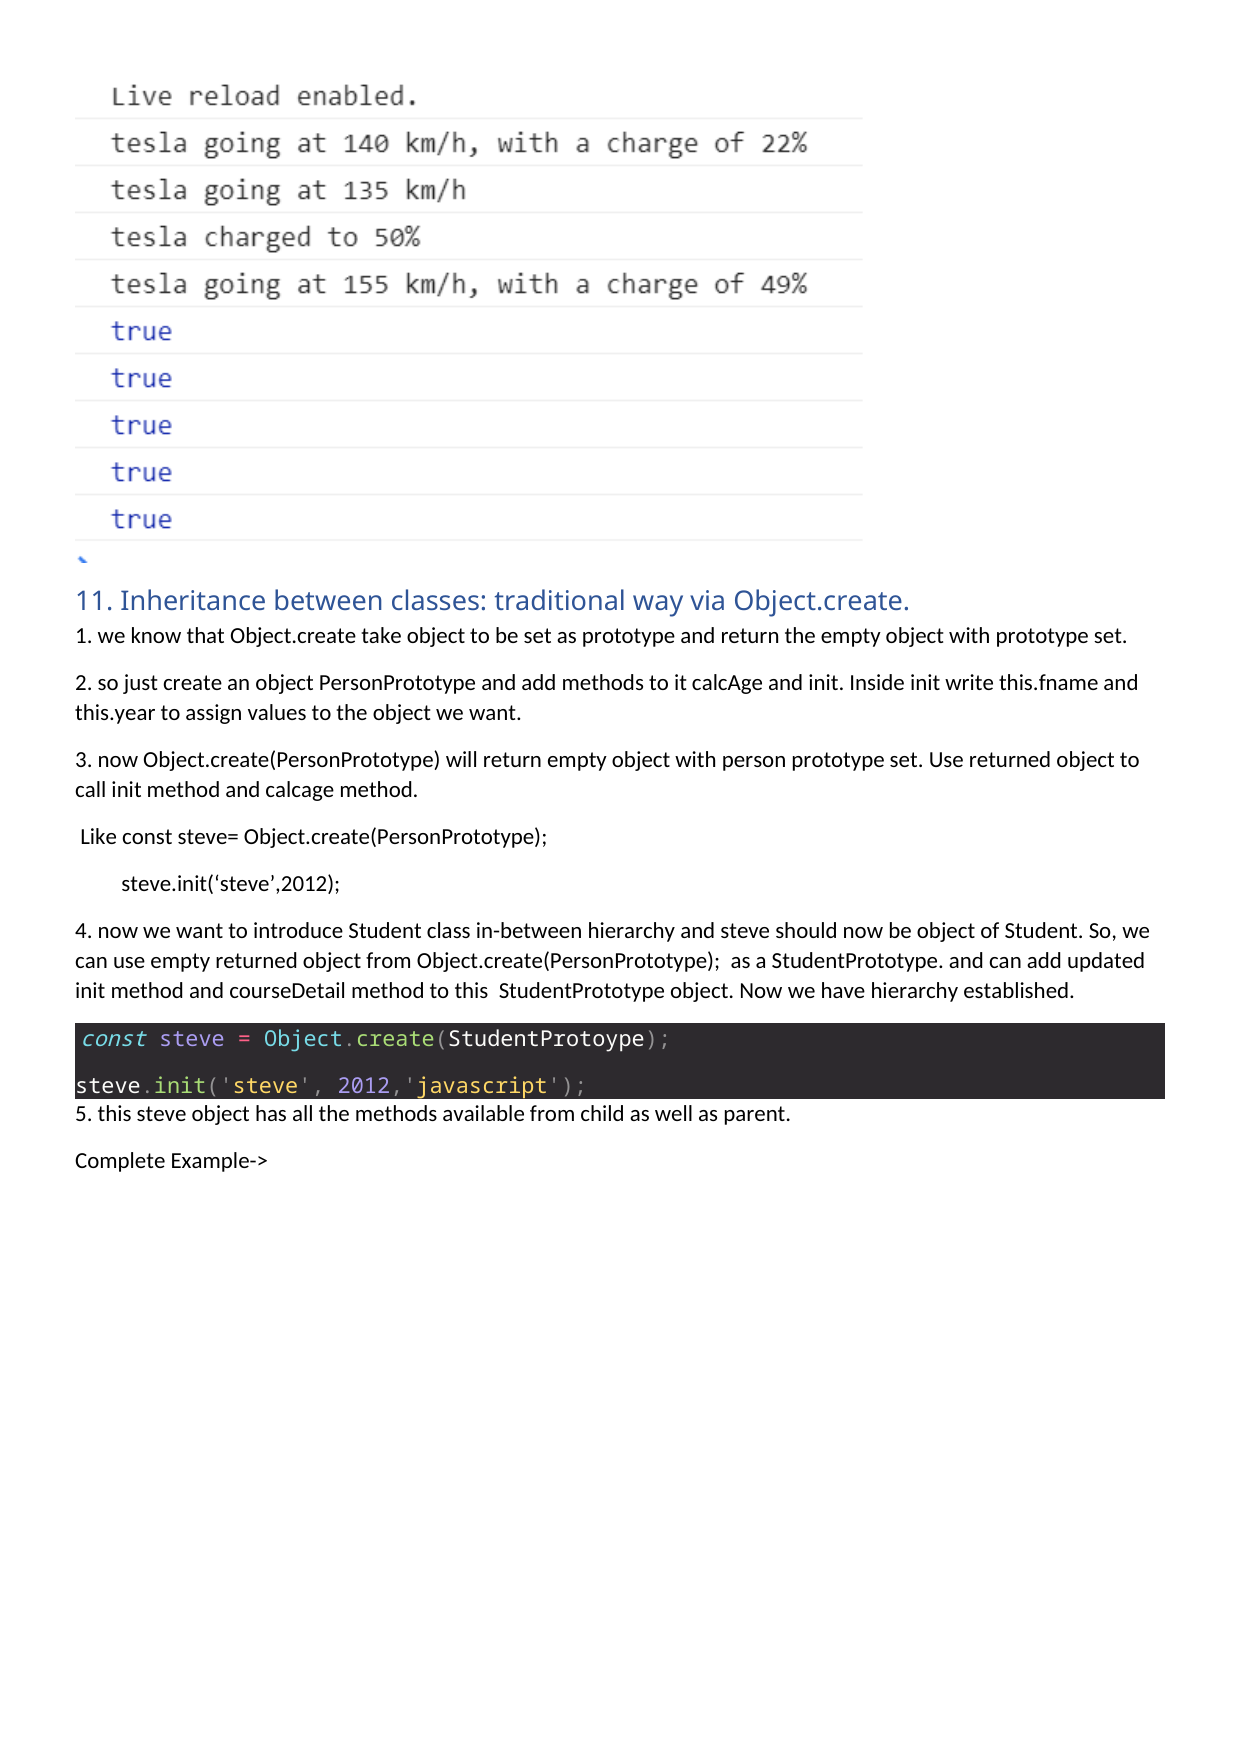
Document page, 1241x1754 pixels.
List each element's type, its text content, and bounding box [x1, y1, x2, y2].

subtitle 11. Inheritance between classes: traditional way via Object.create. [75, 581, 1165, 618]
text Complete Example-> [75, 1146, 1165, 1174]
text steve.init(‘steve’,2012); [75, 869, 1165, 897]
text Like const steve= Object.create(PersonPrototype); [75, 822, 1165, 850]
text 1. we know that Object.create take object to be set as prototype and return the empty object with prototype set. [75, 621, 1165, 649]
picture [75, 75, 863, 563]
text 4. now we want to introduce Student class in-between hierarchy and steve should now be object of Student. So, we can use empty returned object from Object.create(PersonPrototype); as a StudentPrototype. and can add updated init method and courseDetail method to this StudentPrototype object. Now we have hierarchy established. [75, 916, 1165, 1004]
text 2. so just create an object PersonPrototype and add methods to it calcAge and init. Inside init write this.fname and this.year to assign values to the object we want. [75, 668, 1165, 726]
text 3. now Object.create(PersonPrototype) will return empty object with person prototype set. Use returned object to call init method and calcage method. [75, 745, 1165, 803]
text steve.init('steve', 2012,'javascript'); [75, 1070, 1165, 1099]
text 5. this steve object has all the methods available from child as well as parent. [75, 1099, 1165, 1127]
text const steve = Object.create(StudentProtoype); [75, 1023, 1165, 1053]
